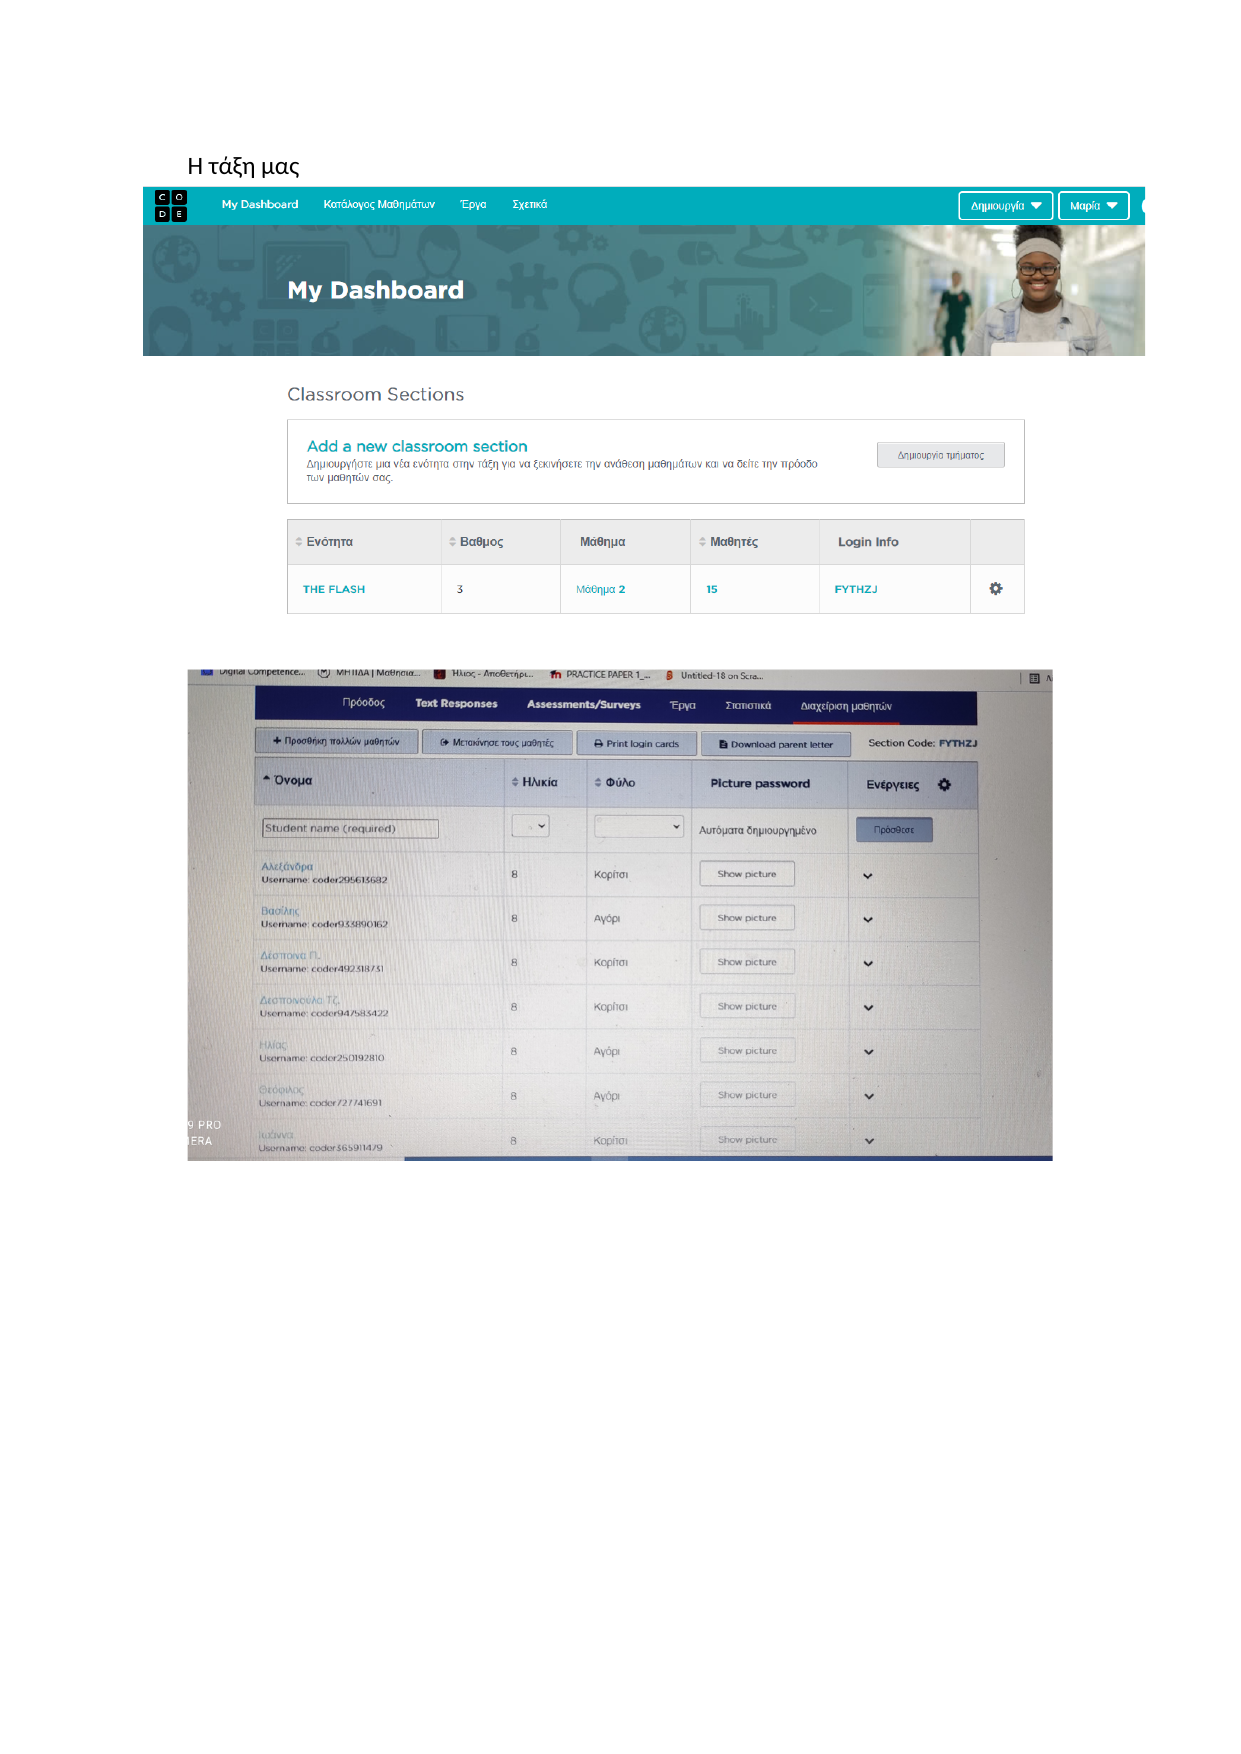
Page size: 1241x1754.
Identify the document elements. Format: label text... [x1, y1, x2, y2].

picture [187, 664, 1053, 1161]
picture [143, 184, 1146, 643]
text Η τάξη μας [187, 150, 1053, 181]
